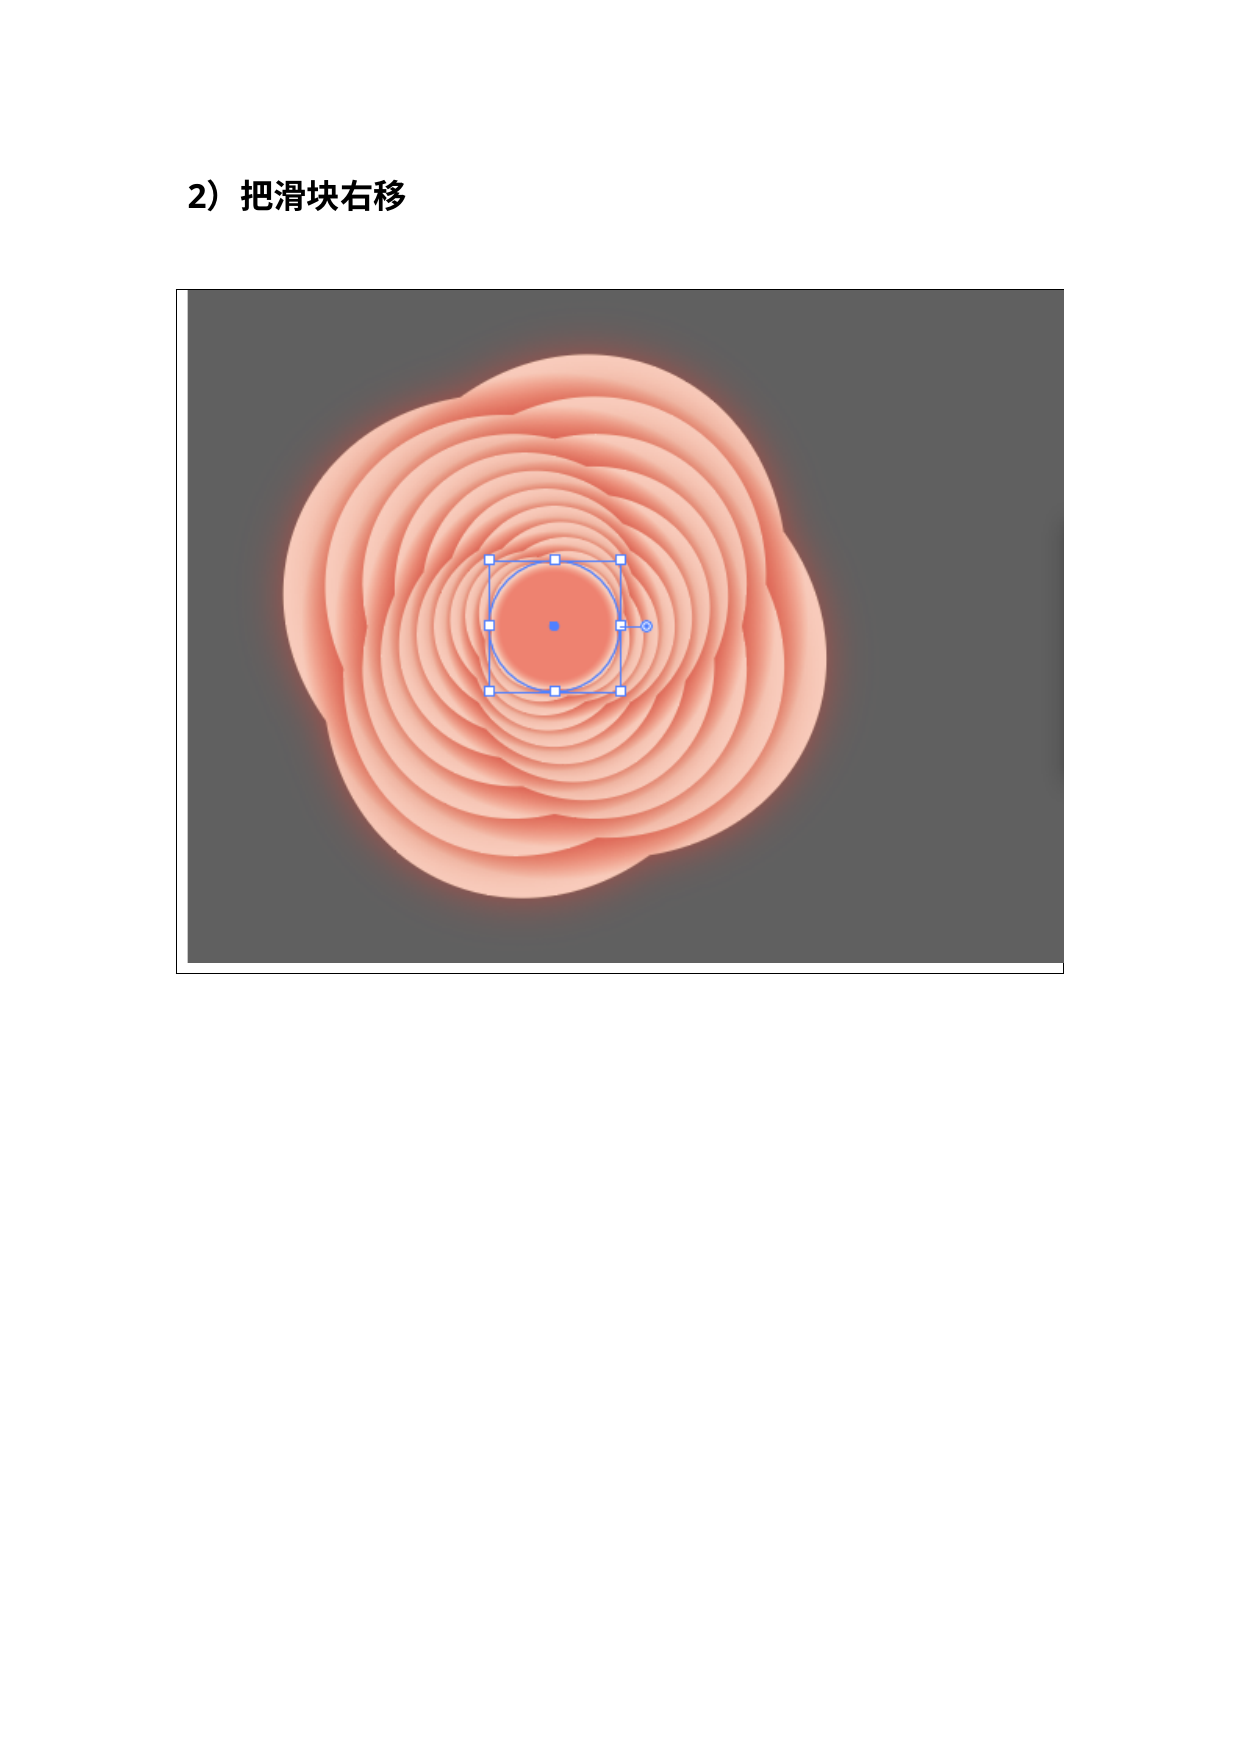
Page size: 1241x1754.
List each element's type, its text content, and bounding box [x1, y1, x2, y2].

table_header [177, 290, 1063, 973]
subtitle 2）把滑块右移 [187, 162, 1053, 227]
picture [187, 290, 1064, 963]
